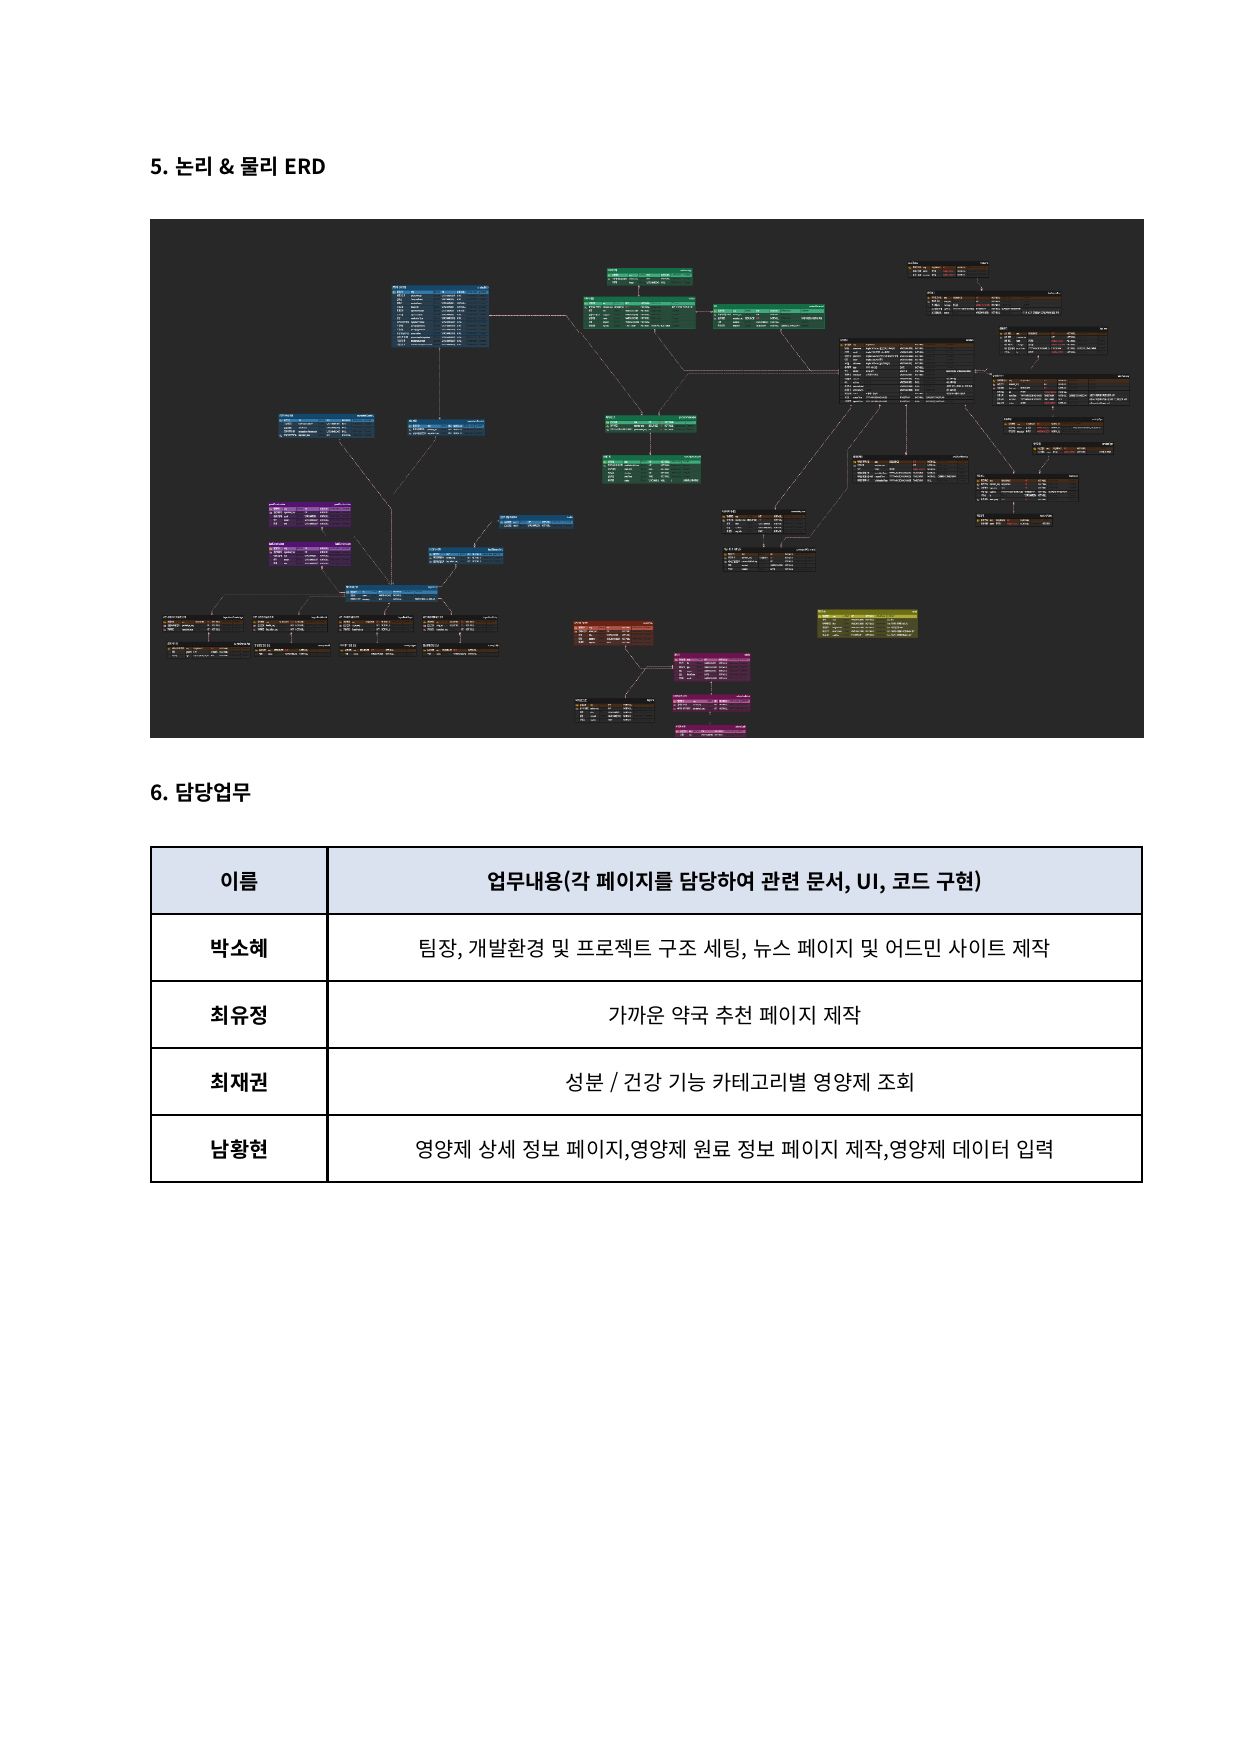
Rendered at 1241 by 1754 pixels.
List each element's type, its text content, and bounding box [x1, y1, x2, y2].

table_header 업무내용(각 페이지를 담당하여 관련 문서, UI, 코드 구현) [329, 848, 1141, 913]
text 5. 논리 & 물리 ERD [150, 150, 1090, 180]
text 6. 담당업무 [150, 776, 1090, 806]
table_cell 가까운 약국 추천 페이지 제작 [329, 982, 1141, 1047]
table_cell 팀장, 개발환경 및 프로젝트 구조 세팅, 뉴스 페이지 및 어드민 사이트 제작 [329, 915, 1141, 980]
table_cell 최유정 [152, 982, 326, 1047]
table_cell 박소혜 [152, 915, 326, 980]
table_cell 영양제 상세 정보 페이지,영양제 원료 정보 페이지 제작,영양제 데이터 입력 [329, 1116, 1141, 1181]
table_cell 남황현 [152, 1116, 326, 1181]
table_header 이름 [152, 848, 326, 913]
table_cell 성분 / 건강 기능 카테고리별 영양제 조회 [329, 1049, 1141, 1114]
picture [150, 219, 1144, 738]
table_cell 최재권 [152, 1049, 326, 1114]
